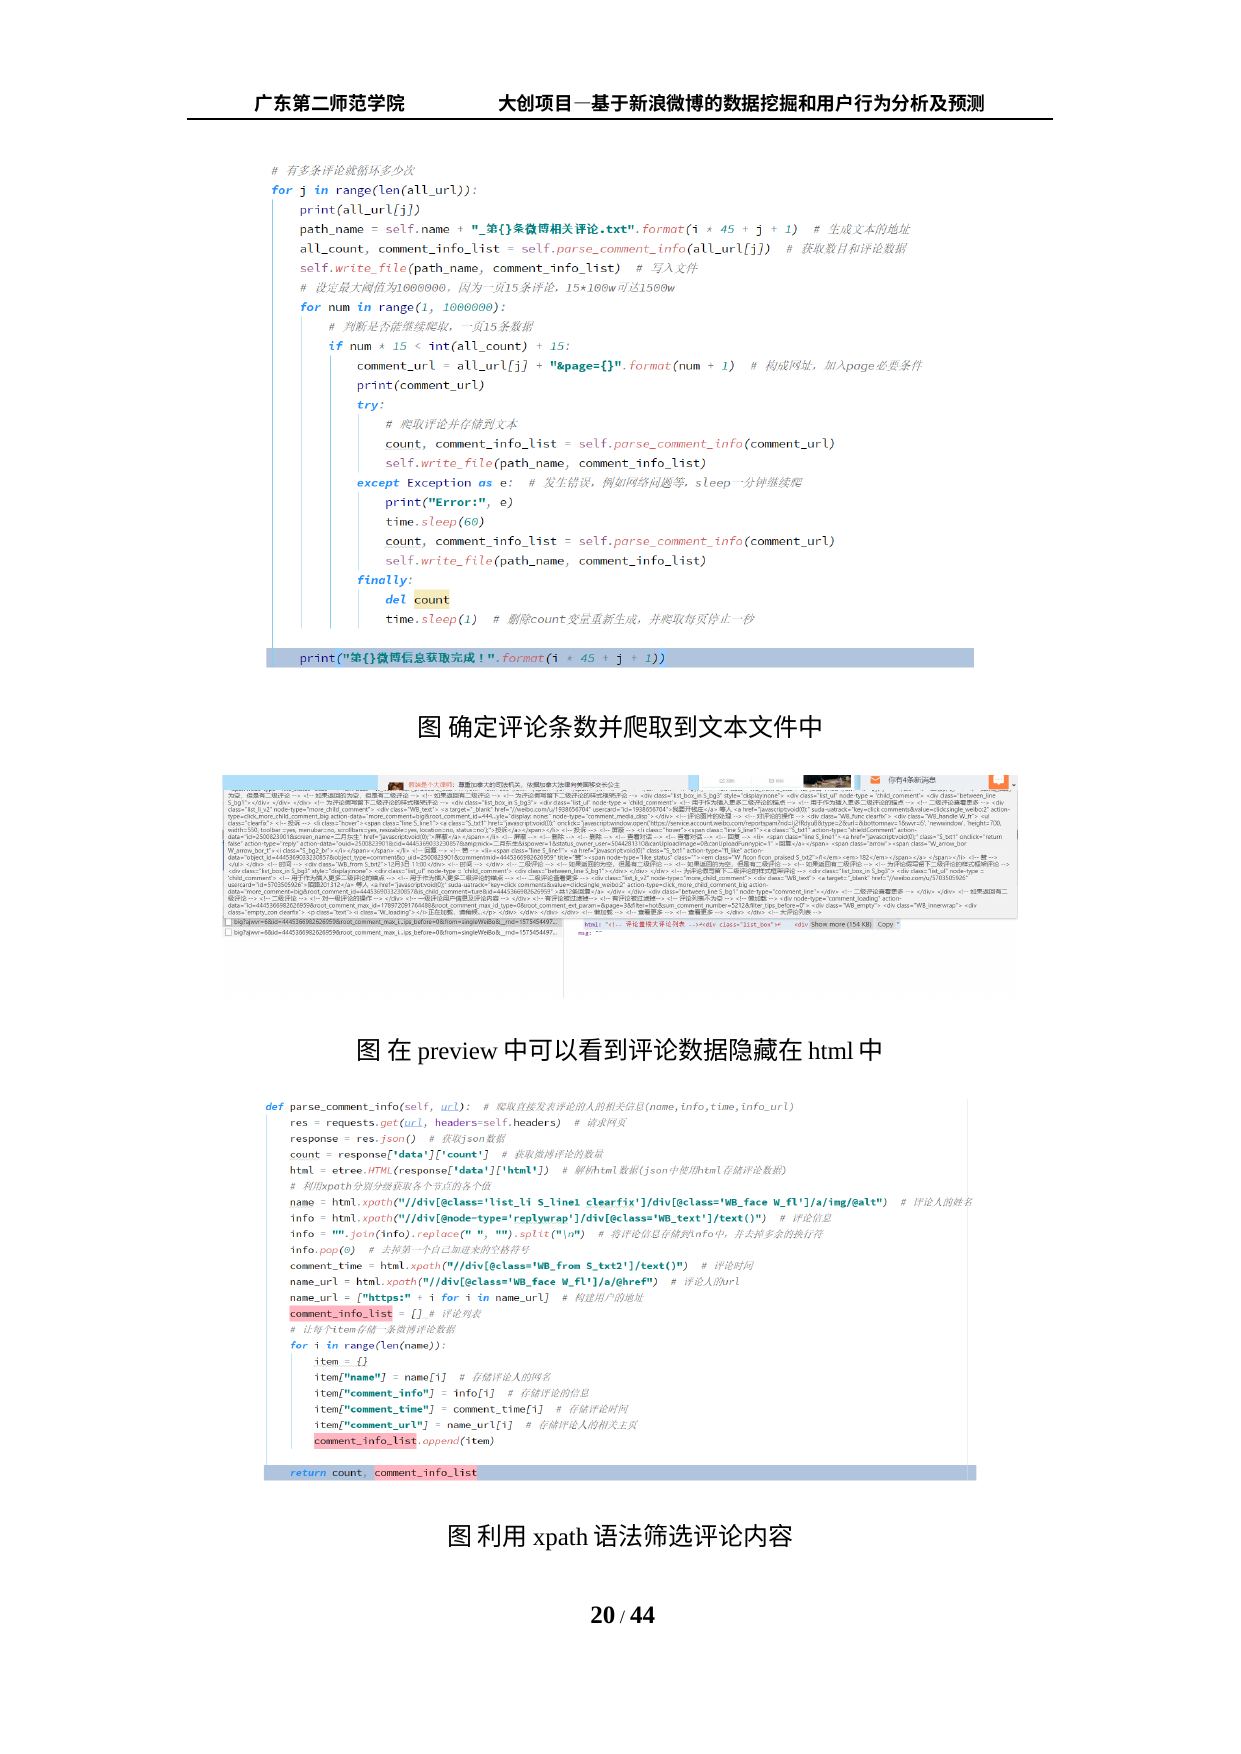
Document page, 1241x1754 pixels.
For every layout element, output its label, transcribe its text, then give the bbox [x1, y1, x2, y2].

text 图 确定评论条数并爬取到文本文件中 [187, 693, 1053, 758]
text 图 在preview中可以看到评论数据隐藏在html中 [187, 1016, 1053, 1081]
text 图 利用xpath语法筛选评论内容 [187, 1502, 1053, 1567]
picture [263, 1099, 977, 1481]
picture [222, 775, 1018, 998]
picture [266, 160, 974, 669]
